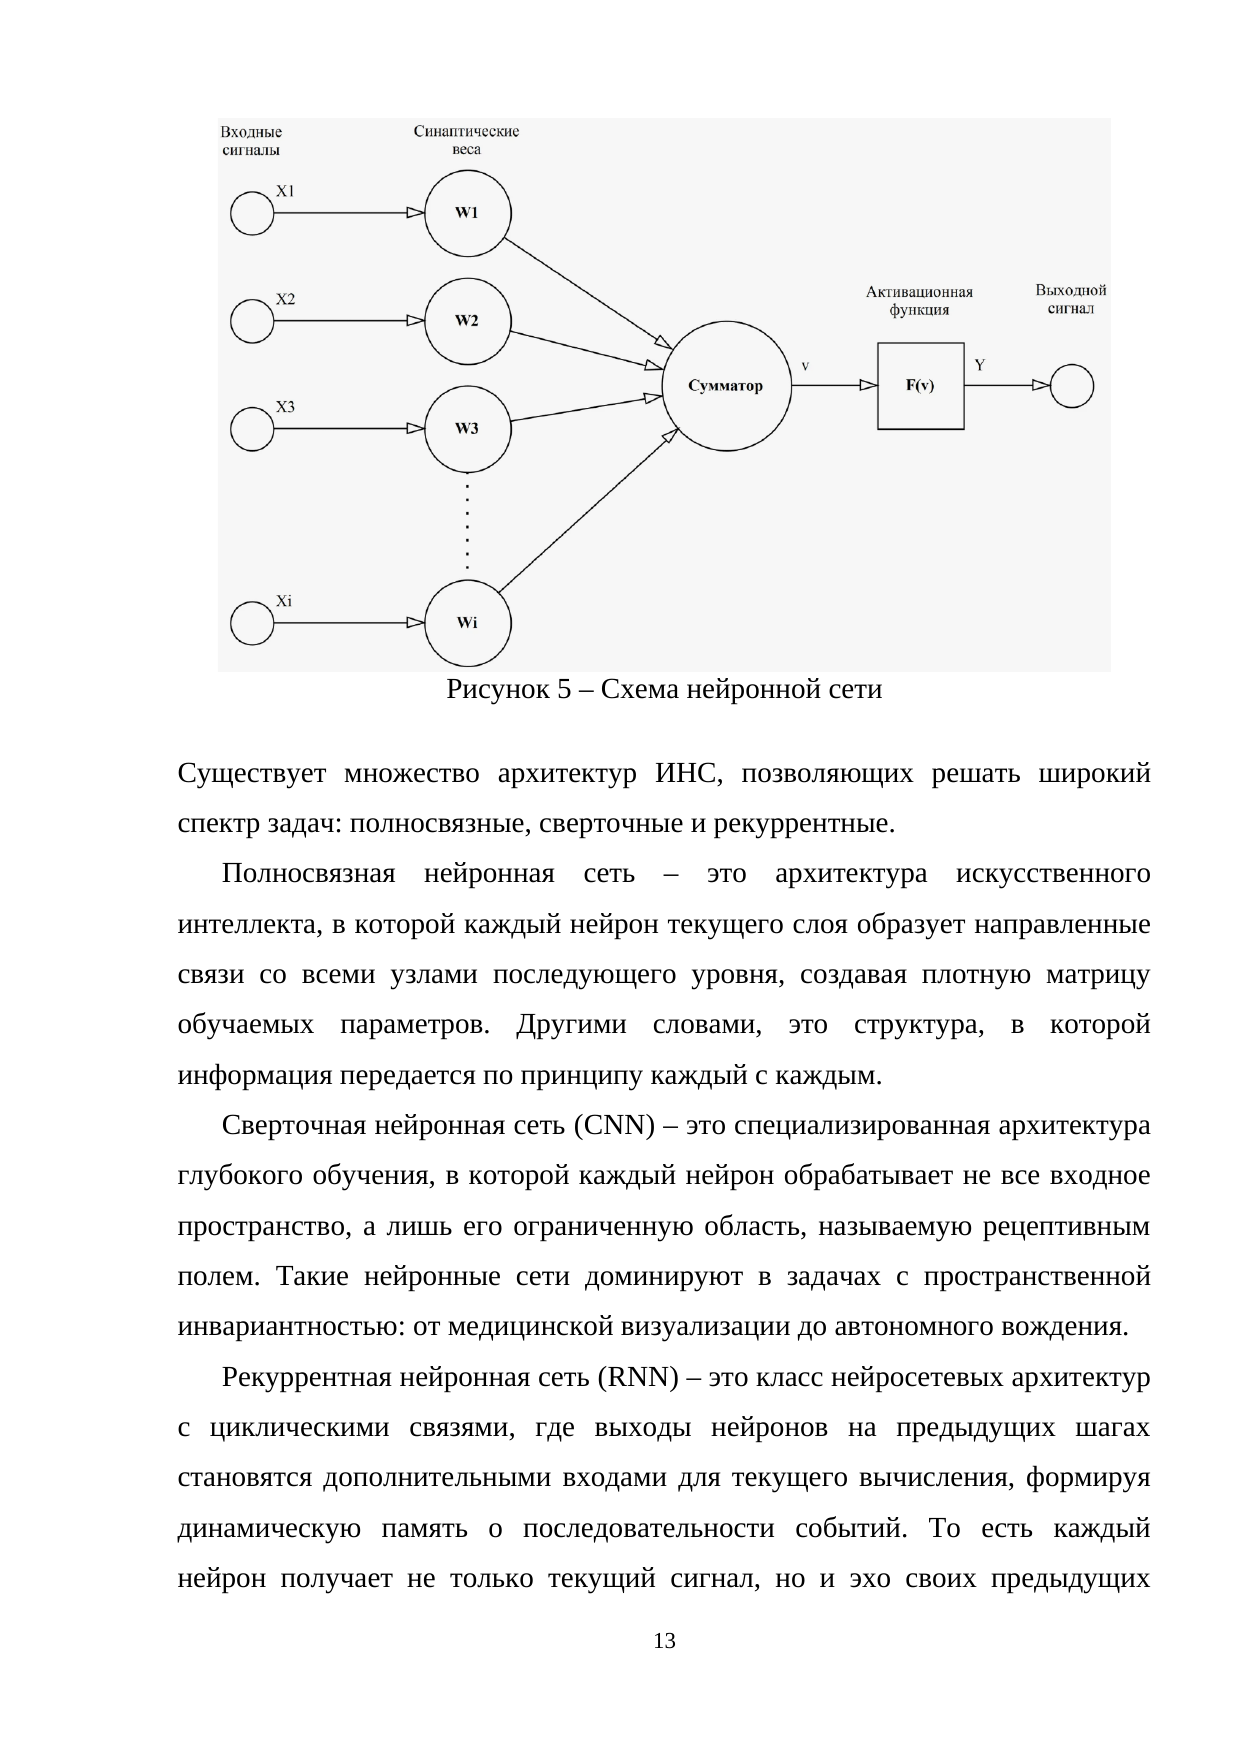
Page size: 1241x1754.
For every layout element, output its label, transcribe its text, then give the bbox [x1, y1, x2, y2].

text Полносвязная нейронная сеть – это архитектура искусственного интеллекта, в которой каждый нейрон текущего слоя образует направленные связи со всеми узлами последующего уровня, создавая плотную матрицу обучаемых параметров. Другими словами, это структура, в которой информация передается по принципу каждый с каждым. [177, 856, 1152, 1090]
text Существует множество архитектур ИНС, позволяющих решать широкий спектр задач: полносвязные, сверточные и рекуррентные. [177, 755, 1152, 839]
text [177, 1359, 1152, 1593]
picture [217, 118, 1111, 672]
text Сверточная нейронная сеть (CNN) – это специализированная архитектура глубокого обучения, в которой каждый нейрон обрабатывает не все входное пространство, а лишь его ограниченную область, называемую рецептивным полем. Такие нейронные сети доминируют в задачах с пространственной инвариантностью: от медицинской визуализации до автономного вождения. [177, 1107, 1152, 1342]
